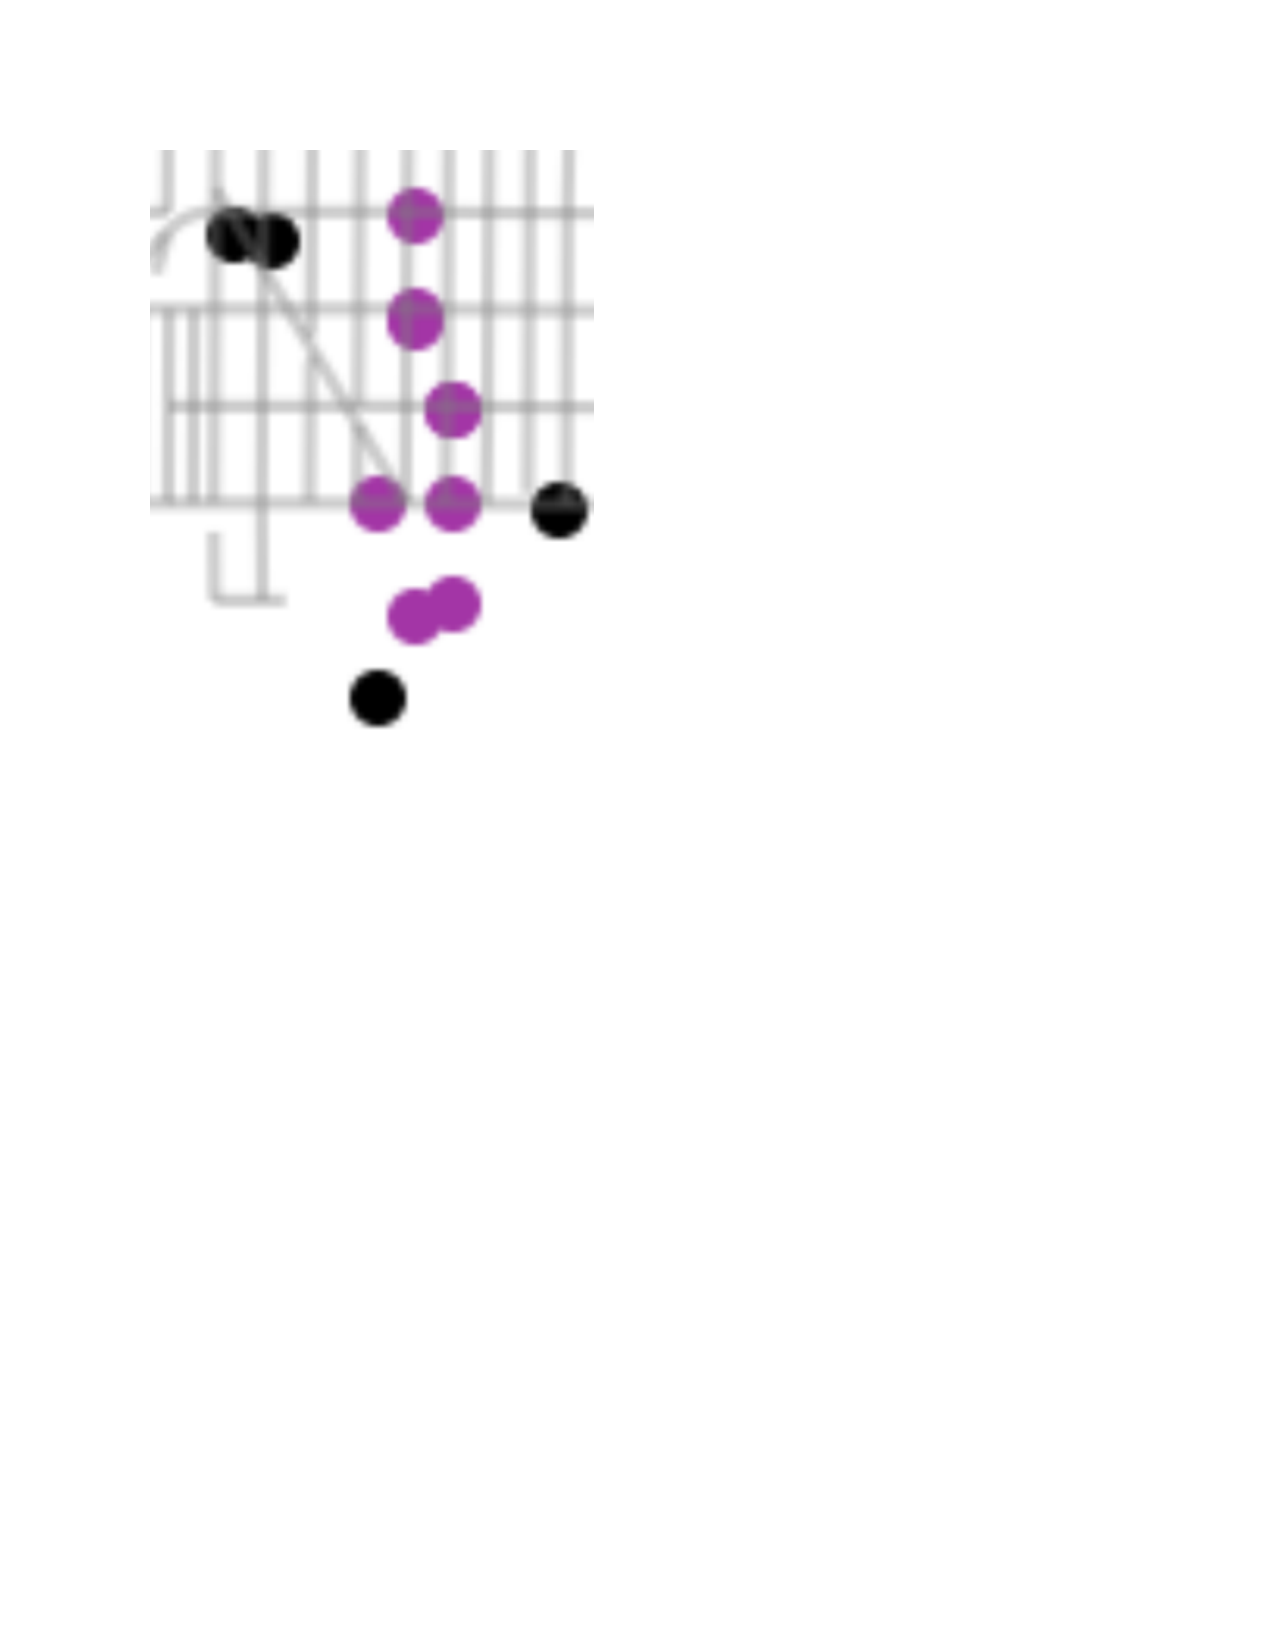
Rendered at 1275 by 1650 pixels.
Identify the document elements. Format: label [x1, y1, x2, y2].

picture [150, 150, 594, 772]
